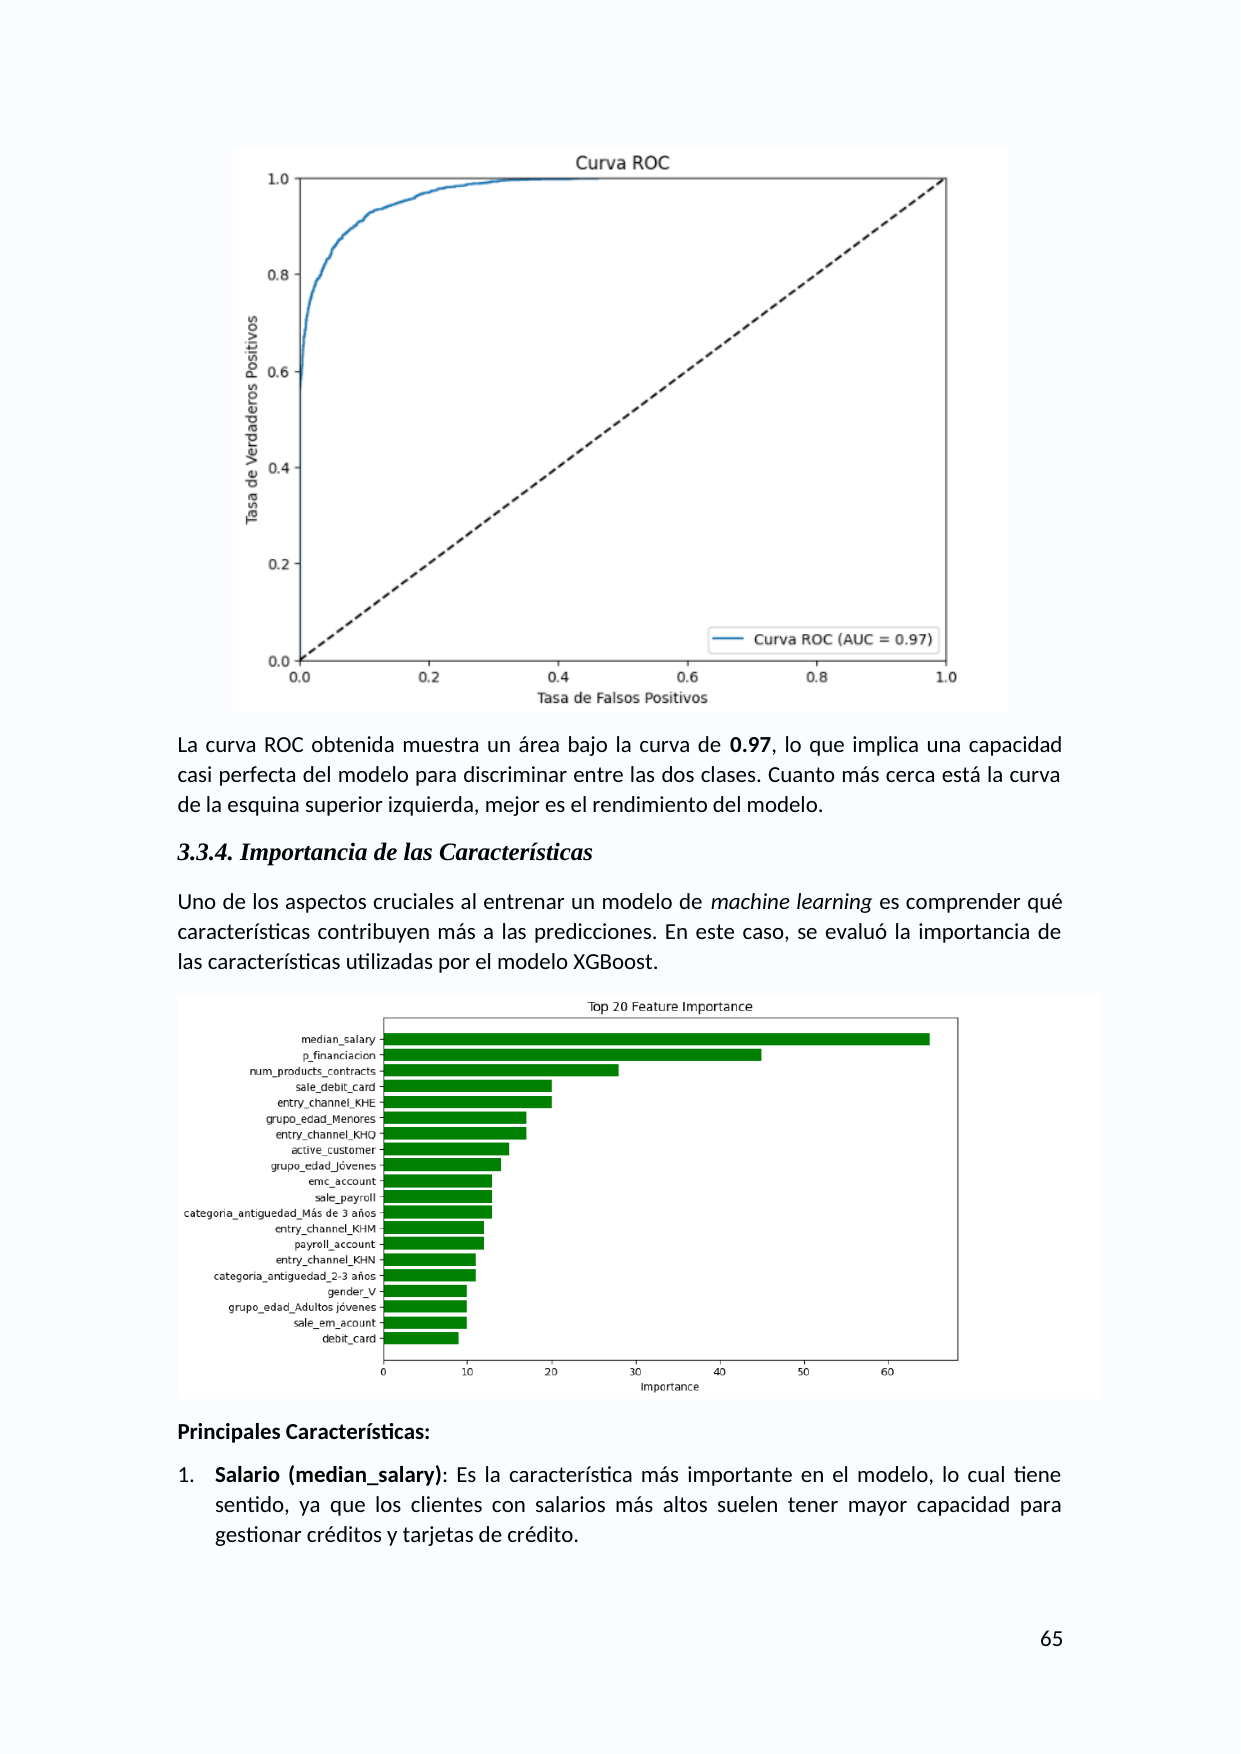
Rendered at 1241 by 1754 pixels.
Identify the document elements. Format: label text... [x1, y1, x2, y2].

picture [231, 147, 1009, 712]
list Salario (median_salary): Es la característica más importante en el modelo, lo cual tiene sentido, ya que los clientes con salarios más altos suelen tener mayor capacidad para gestionar créditos y tarjetas de crédito. [177, 1460, 1063, 1548]
text Principales Características: [177, 1417, 1063, 1445]
text La curva ROC obtenida muestra un área bajo la curva de 0.97, lo que implica una capacidad casi perfecta del modelo para discriminar entre las dos clases. Cuanto más cerca está la curva de la esquina superior izquierda, mejor es el rendimiento del modelo. [177, 730, 1063, 819]
picture [177, 994, 1100, 1399]
text Uno de los aspectos cruciales al entrenar un modelo de machine learning es comprender qué características contribuyen más a las predicciones. En este caso, se evaluó la importancia de las características utilizadas por el modelo XGBoost. [177, 887, 1063, 976]
subtitle 3.3.4. Importancia de las Características [177, 837, 1063, 866]
